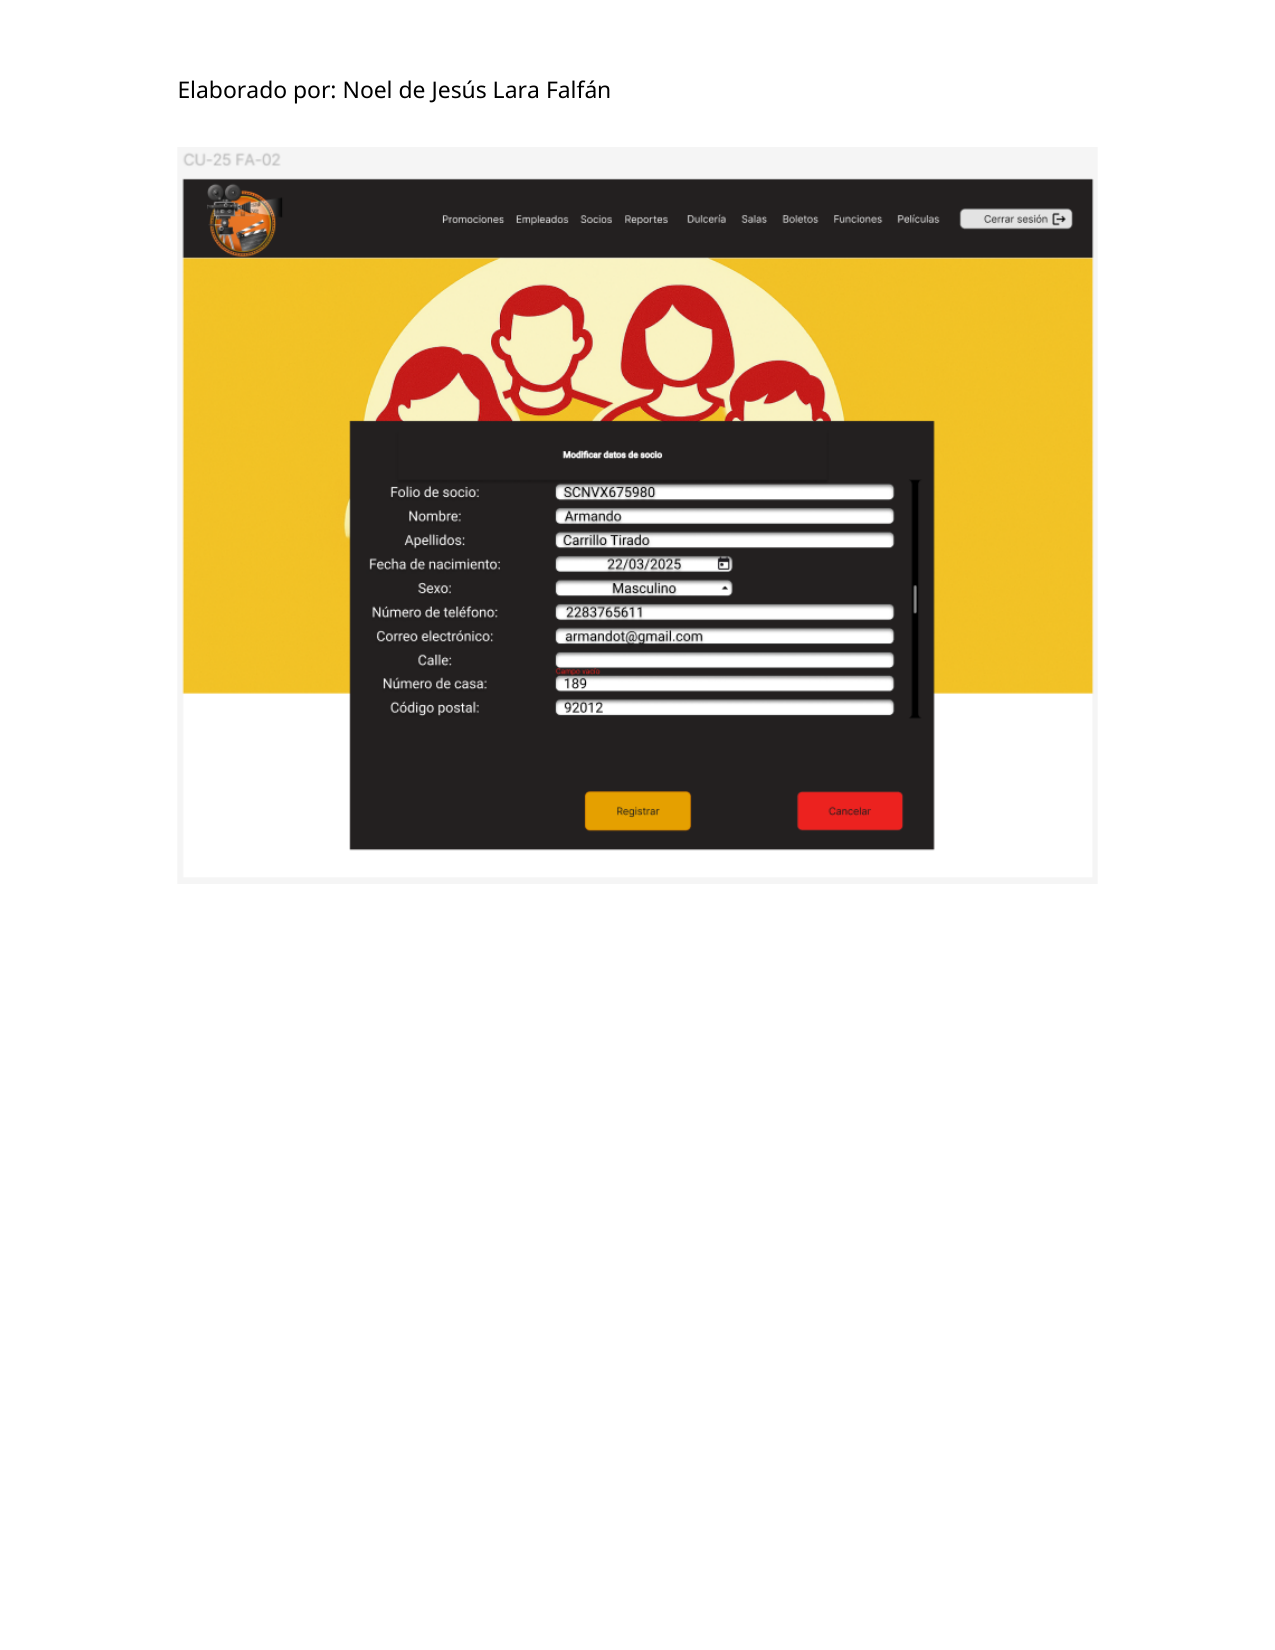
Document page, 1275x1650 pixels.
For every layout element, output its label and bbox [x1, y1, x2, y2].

picture [177, 147, 1098, 884]
